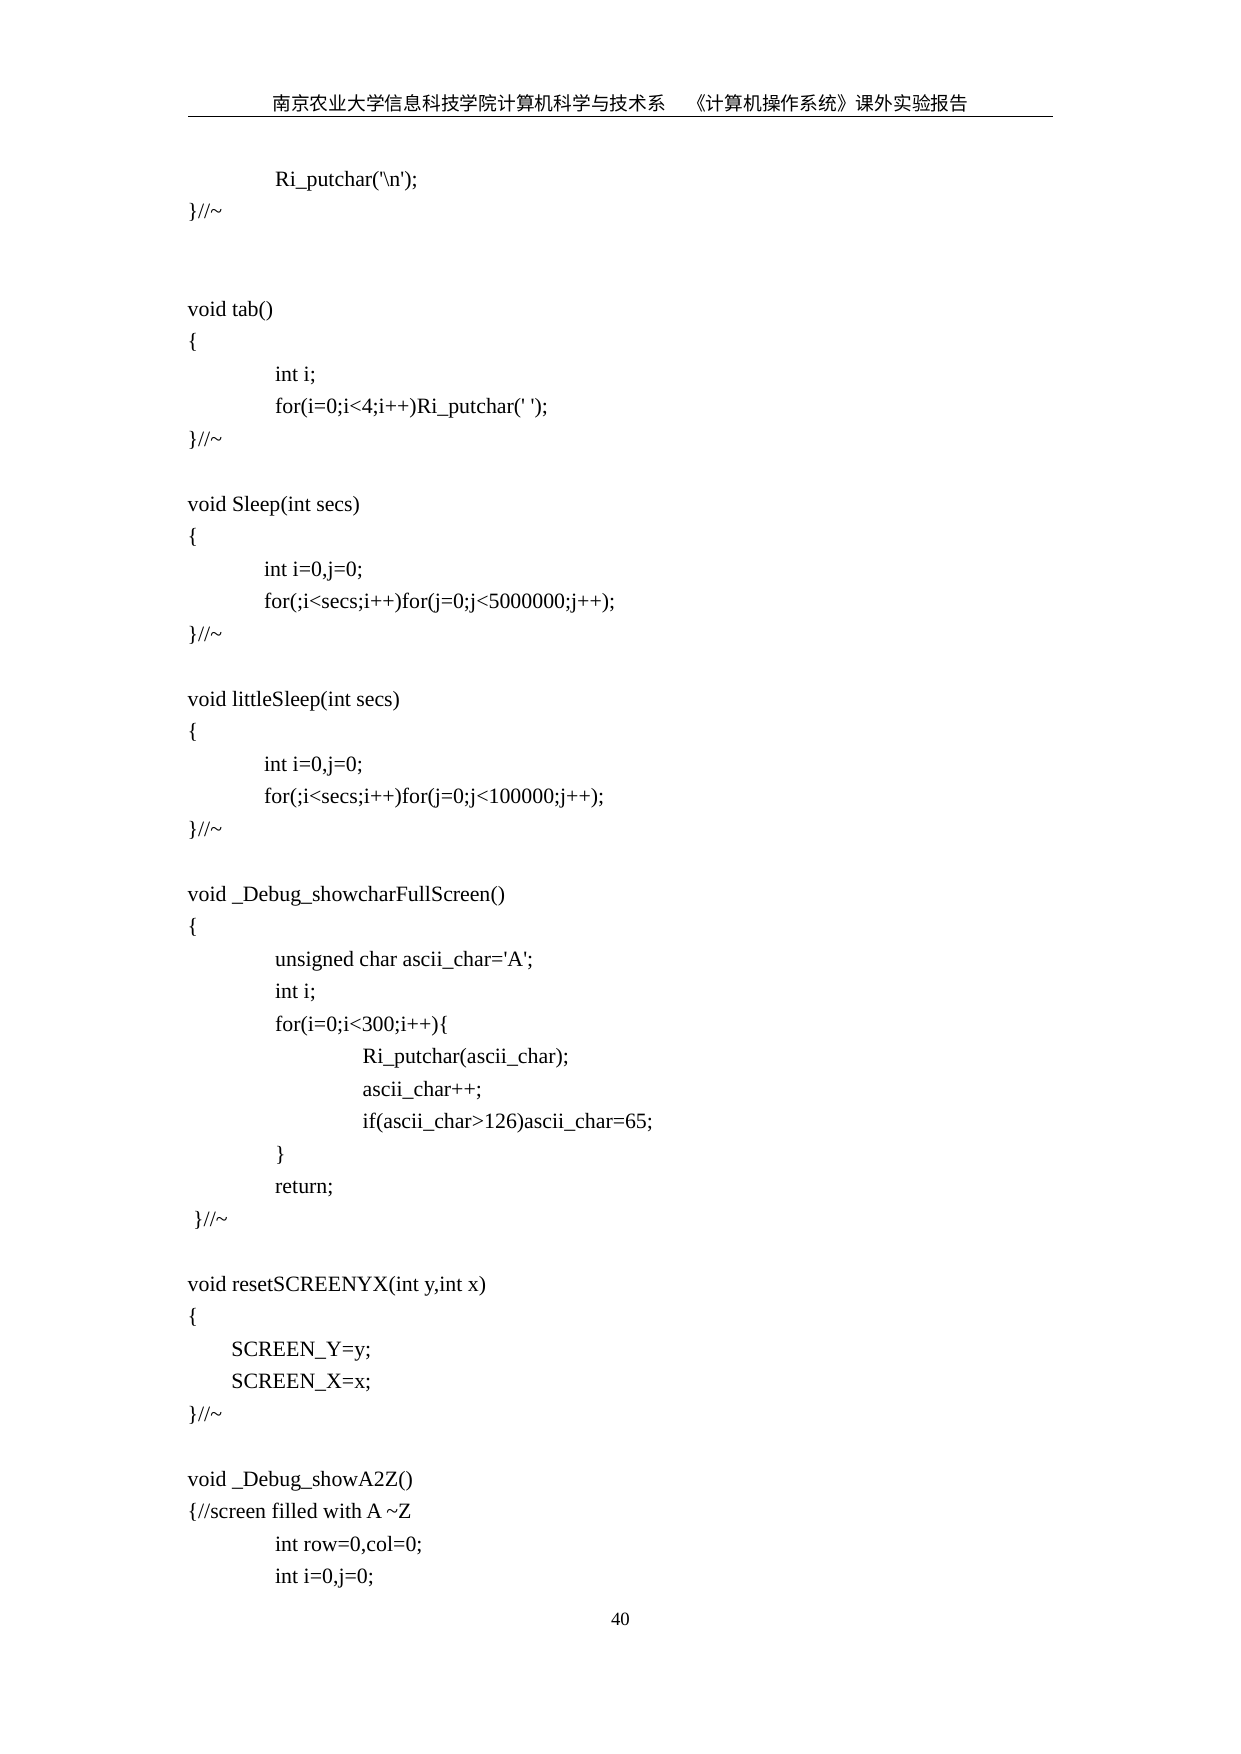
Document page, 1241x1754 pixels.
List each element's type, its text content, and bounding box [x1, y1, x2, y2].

text int row=0,col=0; [187, 1527, 1053, 1559]
text if(ascii_char>126)ascii_char=65; [187, 1104, 1053, 1137]
text }//~ [187, 812, 1053, 844]
text } [187, 1137, 1053, 1169]
text { [187, 1299, 1053, 1332]
text int i; [187, 357, 1053, 389]
text }//~ [187, 1202, 1053, 1234]
text void _Debug_showA2Z() [187, 1462, 1053, 1494]
text }//~ [187, 194, 1053, 227]
text Ri_putchar('\n'); [187, 162, 1053, 194]
text ascii_char++; [187, 1072, 1053, 1104]
text int i=0,j=0; [187, 747, 1053, 779]
text for(;i<secs;i++)for(j=0;j<5000000;j++); [187, 584, 1053, 617]
text }//~ [187, 617, 1053, 649]
text unsigned char ascii_char='A'; [187, 942, 1053, 974]
text { [187, 714, 1053, 747]
text int i=0,j=0; [187, 1559, 1053, 1592]
text SCREEN_X=x; [187, 1364, 1053, 1397]
text }//~ [187, 1397, 1053, 1429]
text void _Debug_showcharFullScreen() [187, 877, 1053, 909]
text for(i=0;i<4;i++)Ri_putchar(' '); [187, 389, 1053, 422]
text void littleSleep(int secs) [187, 682, 1053, 714]
text { [187, 324, 1053, 357]
text void resetSCREENYX(int y,int x) [187, 1267, 1053, 1299]
text void tab() [187, 292, 1053, 324]
text { [187, 909, 1053, 942]
text for(i=0;i<300;i++){ [187, 1007, 1053, 1039]
text {//screen filled with A ~Z [187, 1494, 1053, 1527]
text int i; [187, 974, 1053, 1007]
text return; [187, 1169, 1053, 1202]
text { [187, 519, 1053, 552]
text SCREEN_Y=y; [187, 1332, 1053, 1364]
text int i=0,j=0; [187, 552, 1053, 584]
text for(;i<secs;i++)for(j=0;j<100000;j++); [187, 779, 1053, 812]
text Ri_putchar(ascii_char); [187, 1039, 1053, 1072]
text void Sleep(int secs) [187, 487, 1053, 519]
text }//~ [187, 422, 1053, 454]
